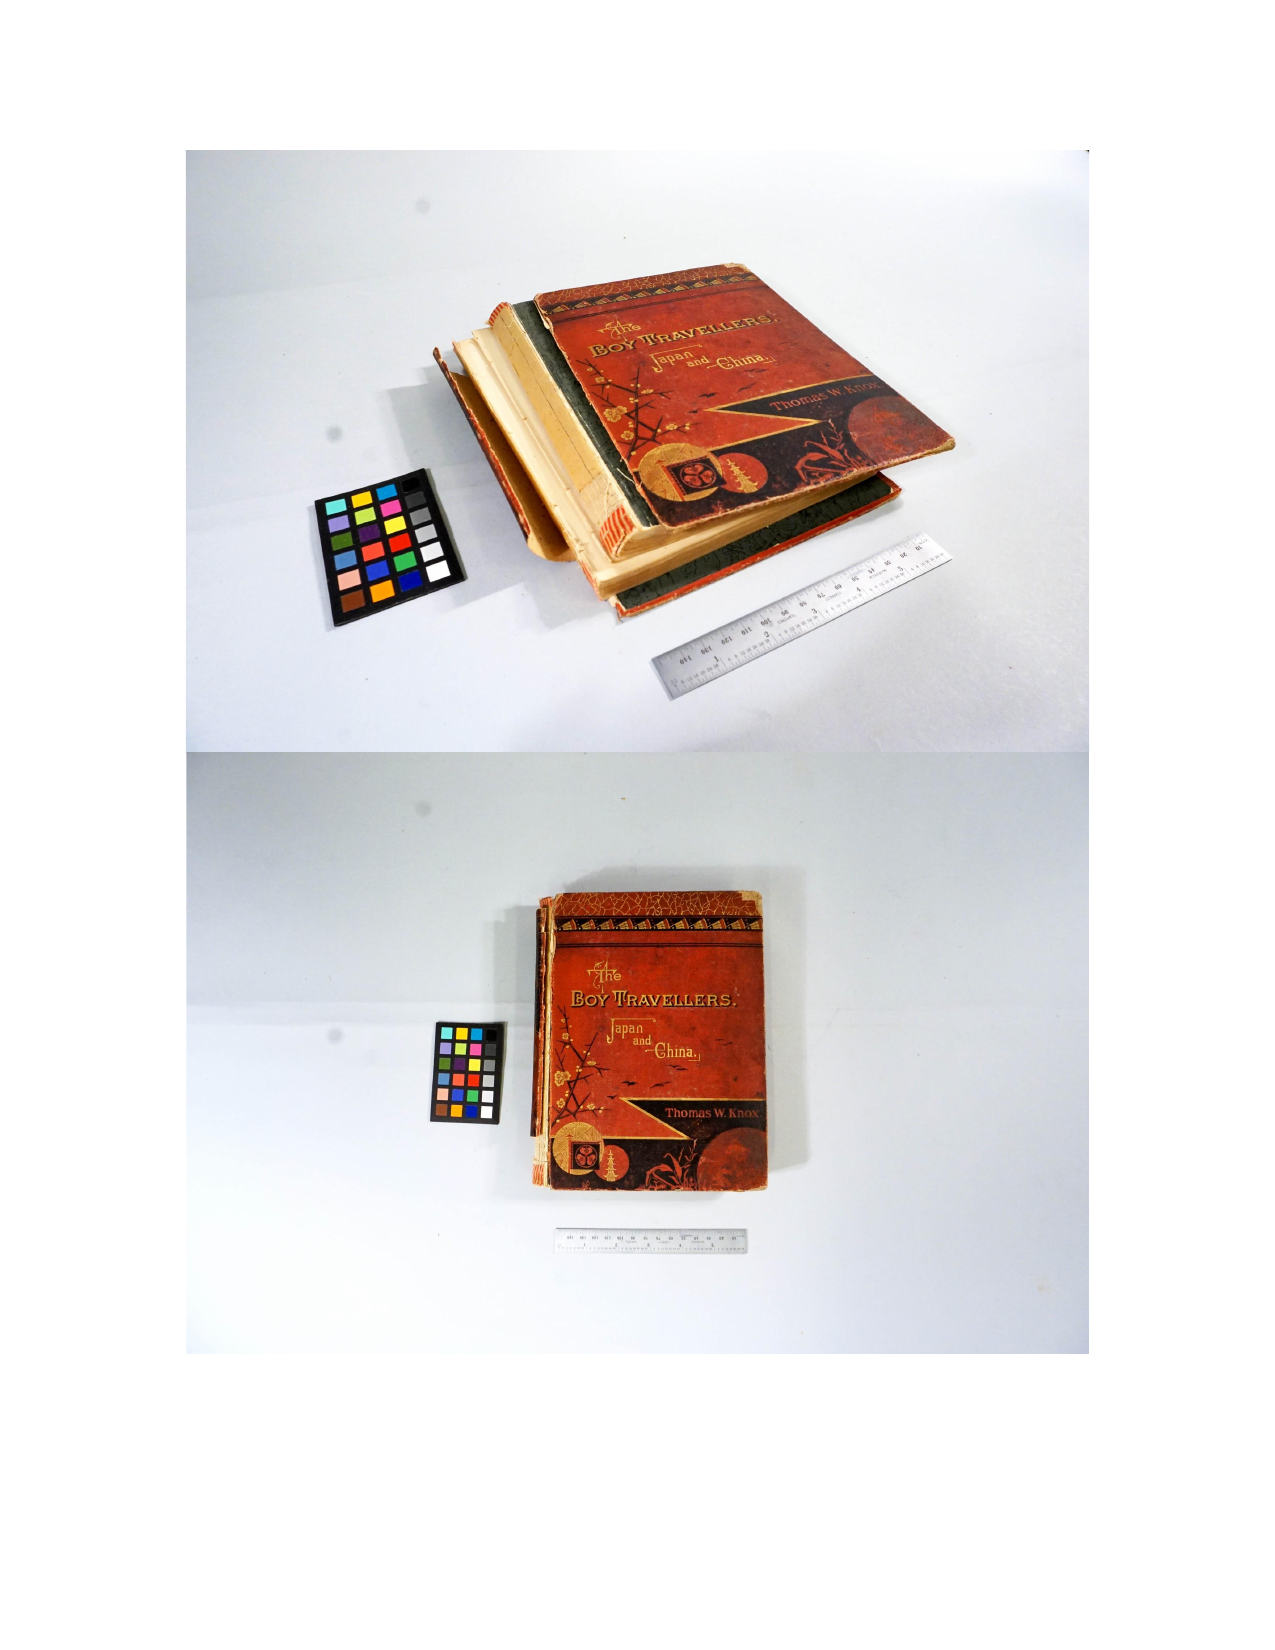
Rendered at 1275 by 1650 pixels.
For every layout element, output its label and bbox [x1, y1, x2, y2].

picture [185, 150, 1090, 1354]
